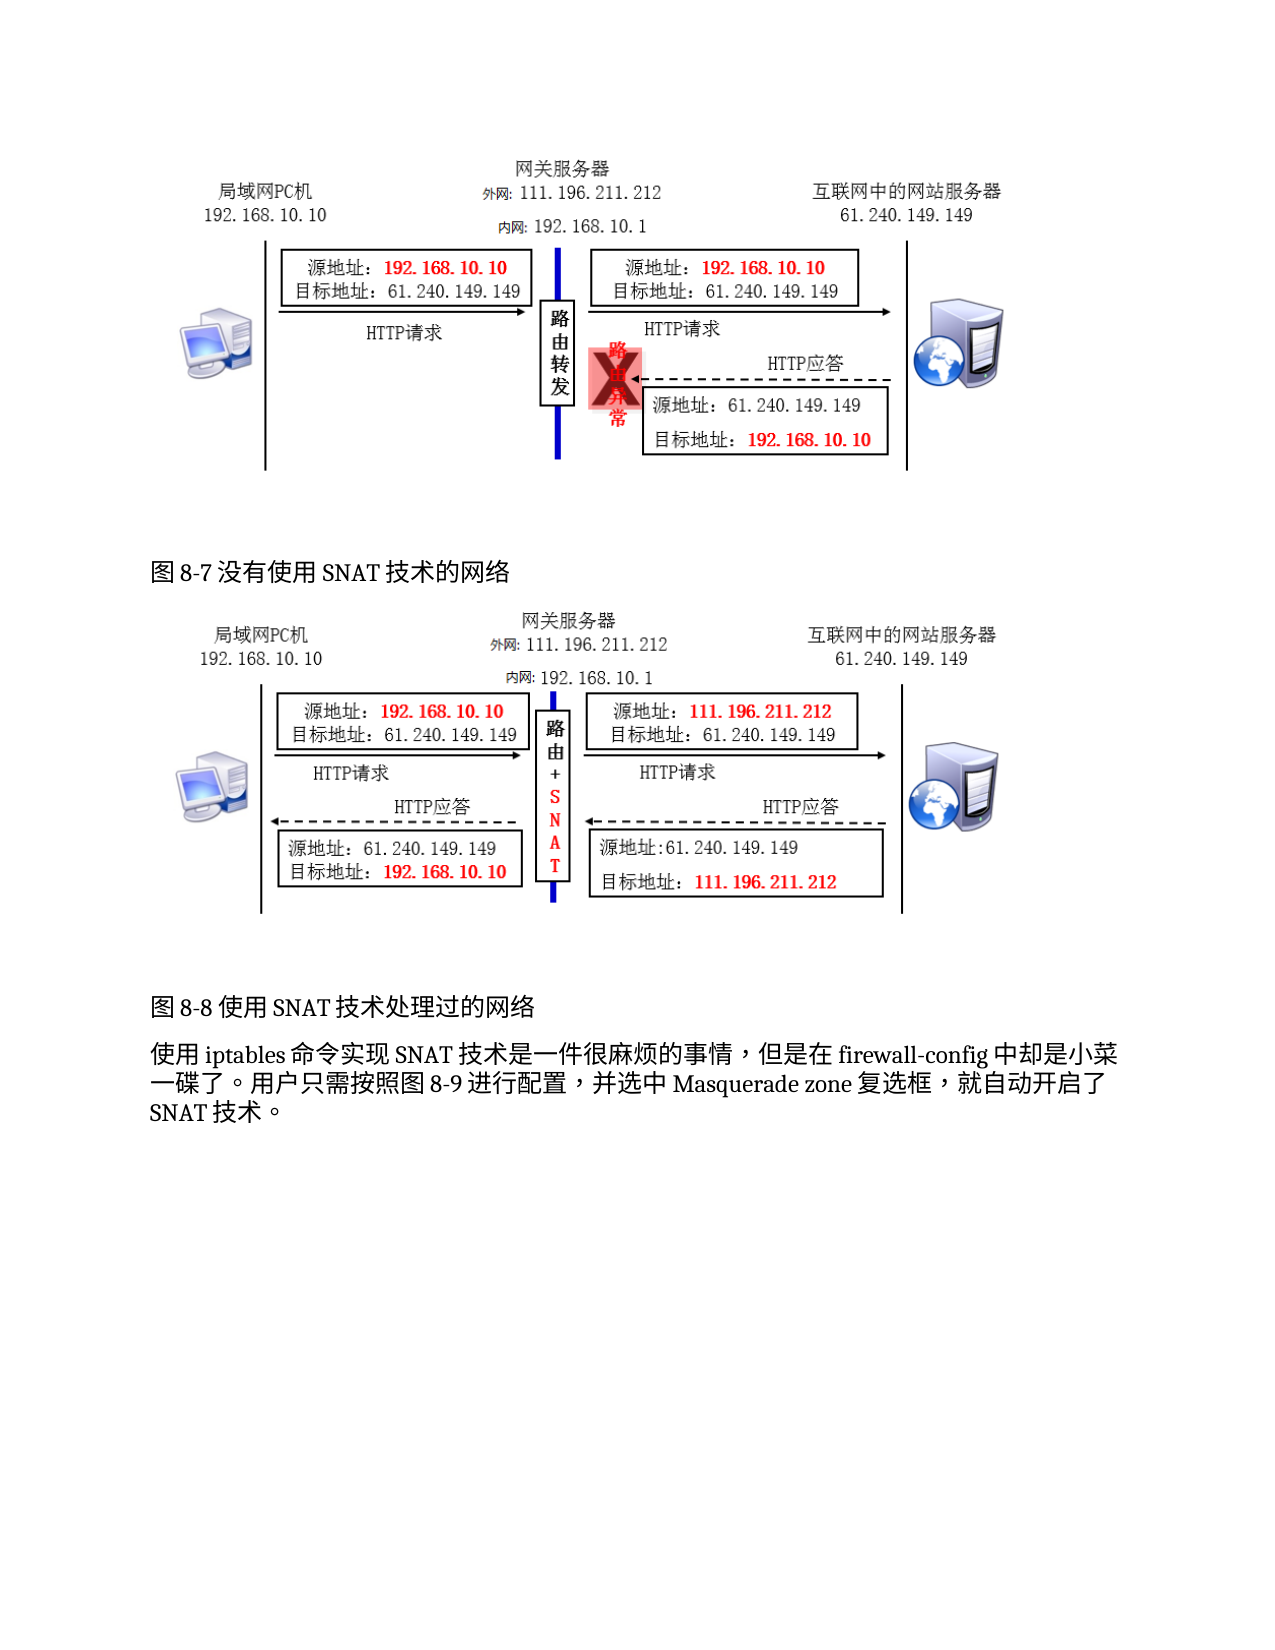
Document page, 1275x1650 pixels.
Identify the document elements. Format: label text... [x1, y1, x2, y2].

text 图8-8 使用SNAT技术处理过的网络 [150, 994, 1125, 1023]
text 使用iptables命令实现SNAT技术是一件很麻烦的事情，但是在firewall-config中却是小菜一碟了。用户只需按照图8-9进行配置，并选中Masquerade zone复选框，就自动开启了SNAT技术。 [150, 1041, 1125, 1128]
text 图8-7 没有使用SNAT技术的网络 [150, 559, 1125, 588]
picture [168, 150, 1044, 491]
picture [168, 606, 1044, 926]
